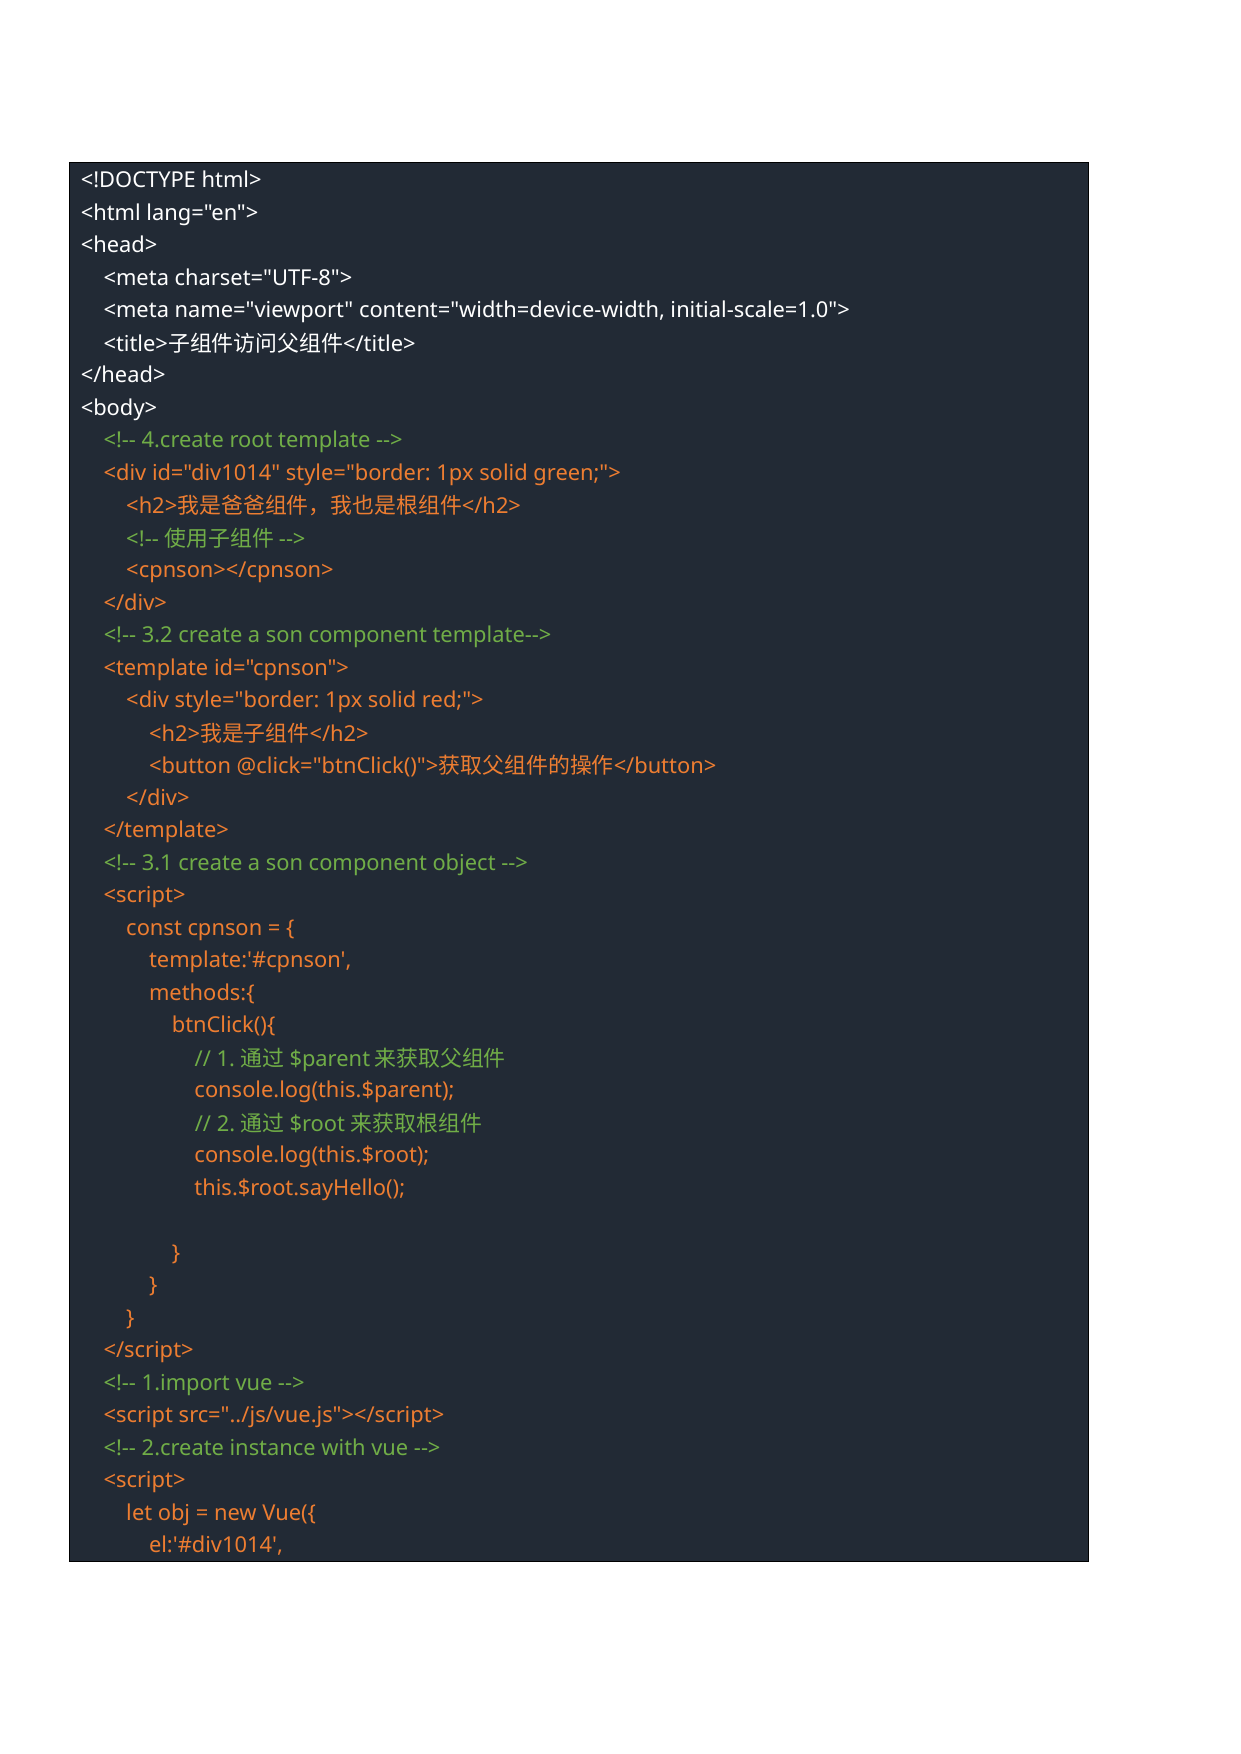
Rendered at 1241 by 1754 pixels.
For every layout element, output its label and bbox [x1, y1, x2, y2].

table_cell [70, 163, 1088, 1561]
